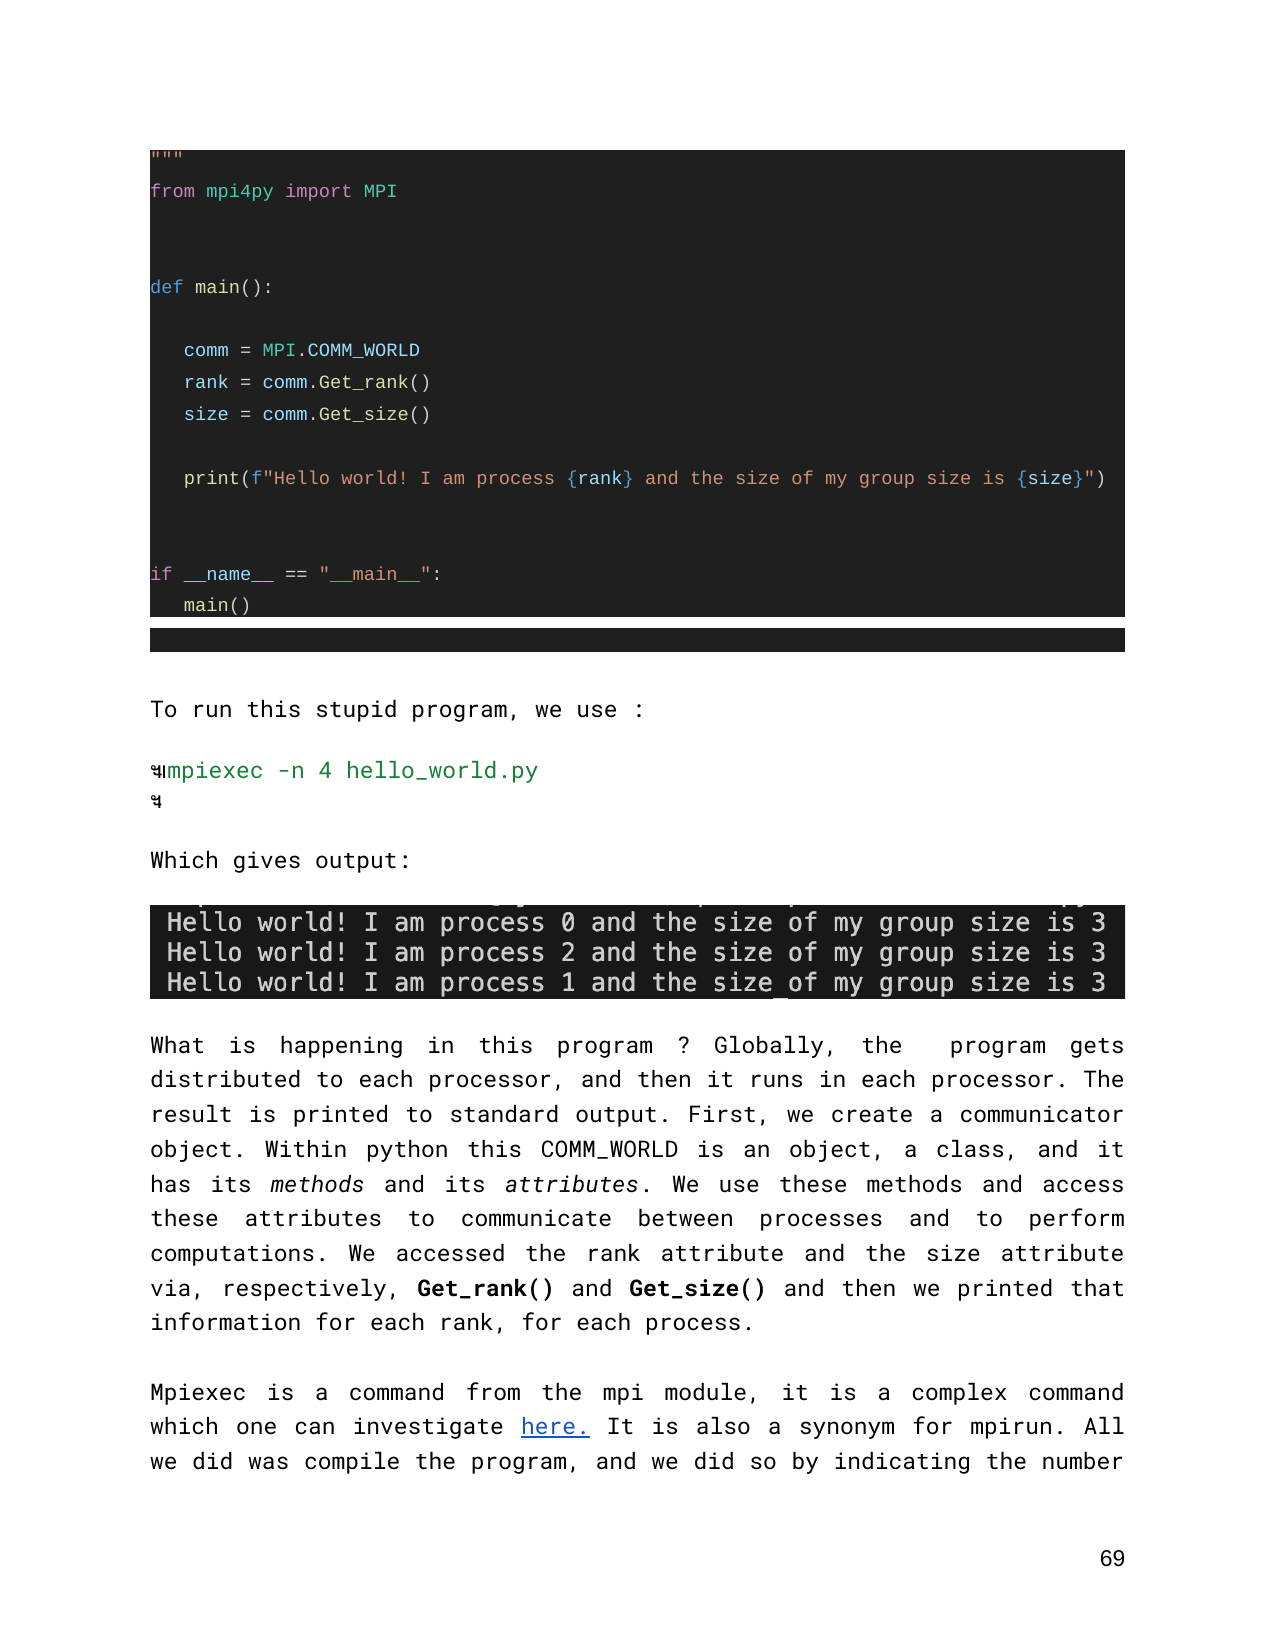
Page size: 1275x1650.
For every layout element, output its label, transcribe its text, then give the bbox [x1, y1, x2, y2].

text from mpi4py import MPI [150, 182, 1125, 203]
text What is happening in this program ? Globally, the program gets distributed to each processor, and then it runs in each processor. The result is printed to standard output. First, we create a communicator object. Within python this COMM_WORLD is an object, a class, and it has its methods and its attributes. We use these methods and access these attributes to communicate between processes and to perform computations. We accessed the rank attribute and the size attribute via, respectively, Get_rank() and Get_size() and then we printed that information for each rank, for each process. [150, 1029, 1125, 1337]
text print(f"Hello world! I am process {rank} and the size of my group size is {size}") [150, 469, 1125, 490]
text To run this stupid program, we use : [150, 694, 1125, 724]
text if __name__ == "__main__": [150, 564, 1125, 586]
text  [150, 784, 1125, 814]
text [150, 1376, 1125, 1476]
text size = comm.Get_size() [150, 405, 1125, 426]
text main() [150, 596, 1125, 617]
text Which gives output: [150, 845, 1125, 875]
picture [150, 905, 1125, 999]
text def main(): [150, 277, 1125, 299]
text rank = comm.Get_rank() [150, 373, 1125, 394]
text """ [150, 150, 1125, 171]
text mpiexec -n 4 hello_world.py [150, 754, 1125, 784]
text comm = MPI.COMM_WORLD [150, 341, 1125, 362]
